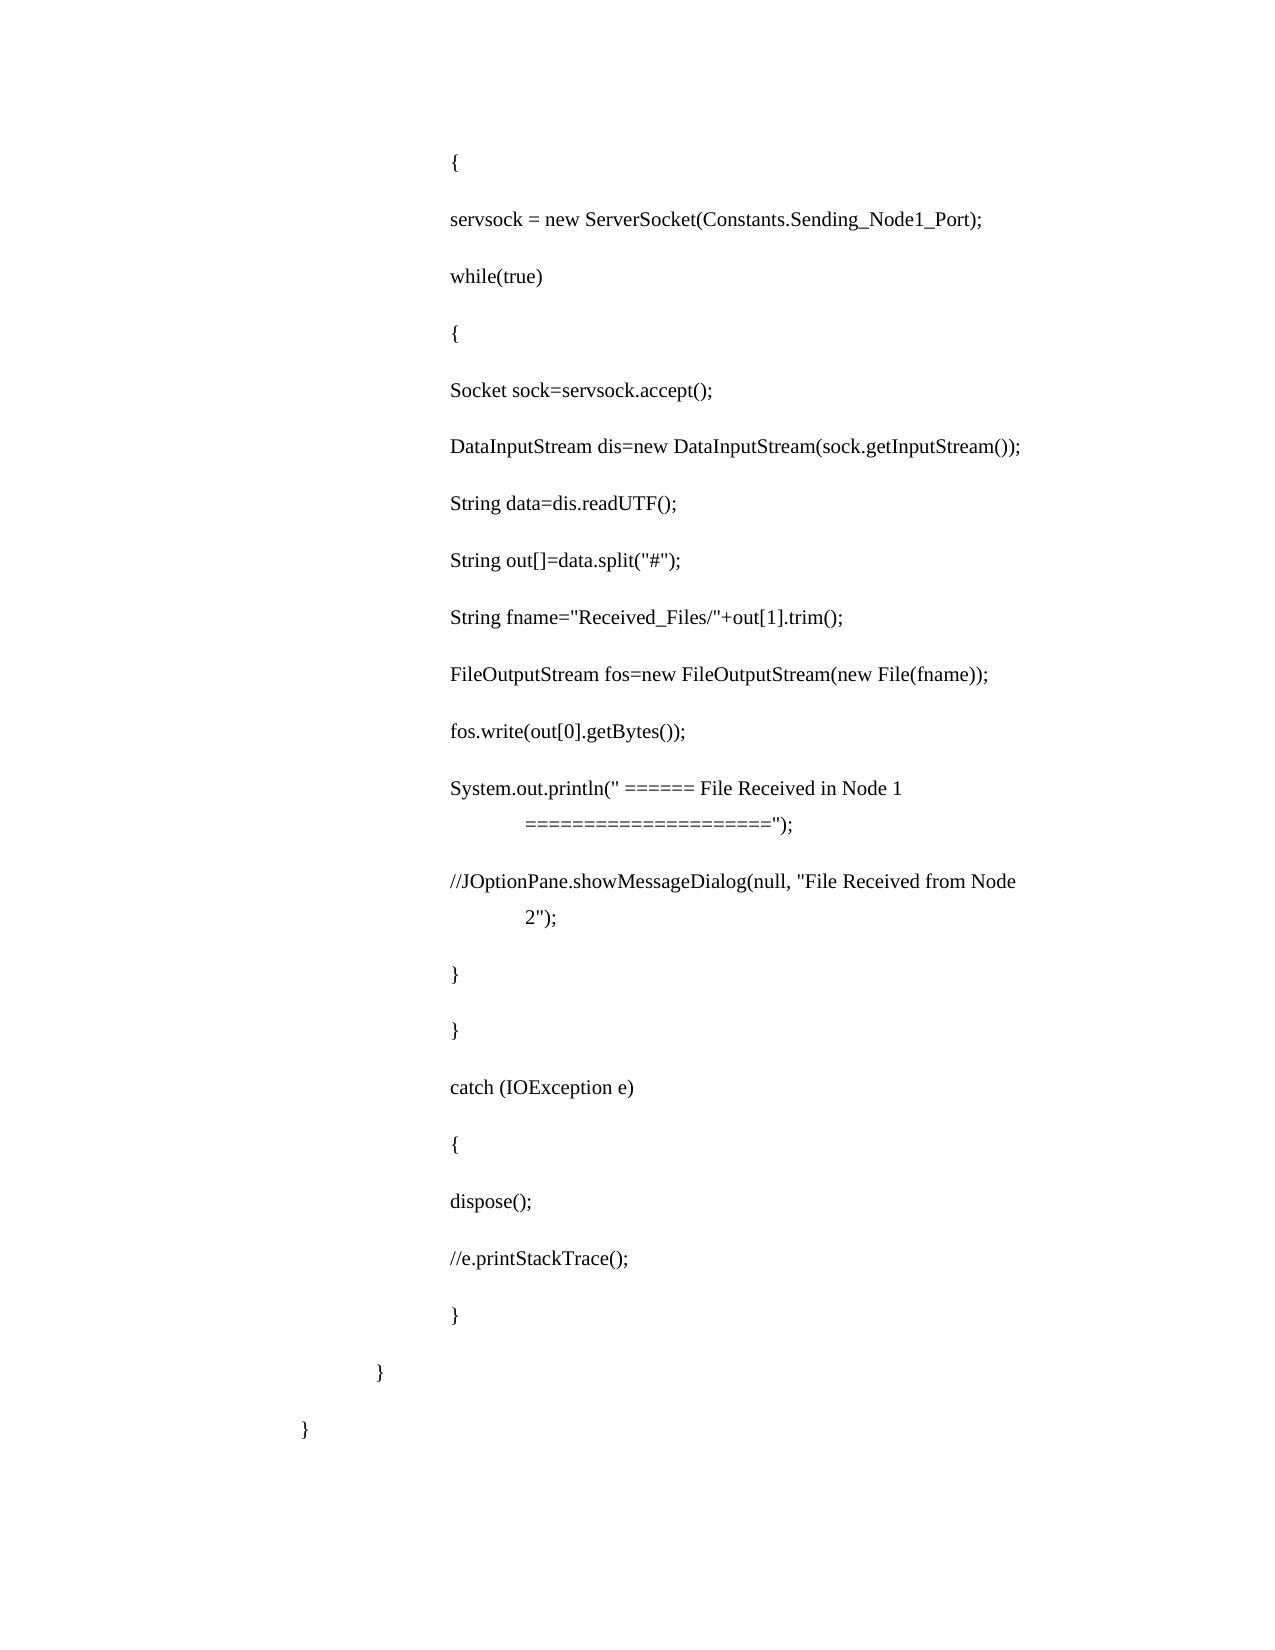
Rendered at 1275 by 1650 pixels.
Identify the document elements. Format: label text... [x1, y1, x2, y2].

text dispose(); [225, 1189, 1125, 1213]
text fos.write(out[0].getBytes()); [225, 719, 1125, 743]
text } [225, 1359, 1125, 1384]
text String fname="Received_Files/"+out[1].trim(); [225, 605, 1125, 629]
text { [225, 1132, 1125, 1156]
text String out[]=data.split("#"); [225, 548, 1125, 572]
text DataInputStream dis=new DataInputStream(sock.getInputStream()); [225, 434, 1125, 458]
text System.out.println(" ====== File Received in Node 1 ====================="); [225, 776, 1125, 836]
text { [225, 321, 1125, 345]
text Socket sock=servsock.accept(); [225, 377, 1125, 402]
text } [225, 961, 1125, 986]
text } [225, 1018, 1125, 1042]
text //e.printStackTrace(); [225, 1246, 1125, 1270]
text String data=dis.readUTF(); [225, 491, 1125, 515]
text } [225, 1416, 1125, 1441]
text } [225, 1303, 1125, 1327]
text while(true) [225, 264, 1125, 288]
text //JOptionPane.showMessageDialog(null, "File Received from Node 2"); [225, 868, 1125, 929]
text { [225, 150, 1125, 174]
text catch (IOException e) [225, 1075, 1125, 1099]
text servsock = new ServerSocket(Constants.Sending_Node1_Port); [225, 207, 1125, 231]
text FileOutputStream fos=new FileOutputStream(new File(fname)); [225, 662, 1125, 686]
